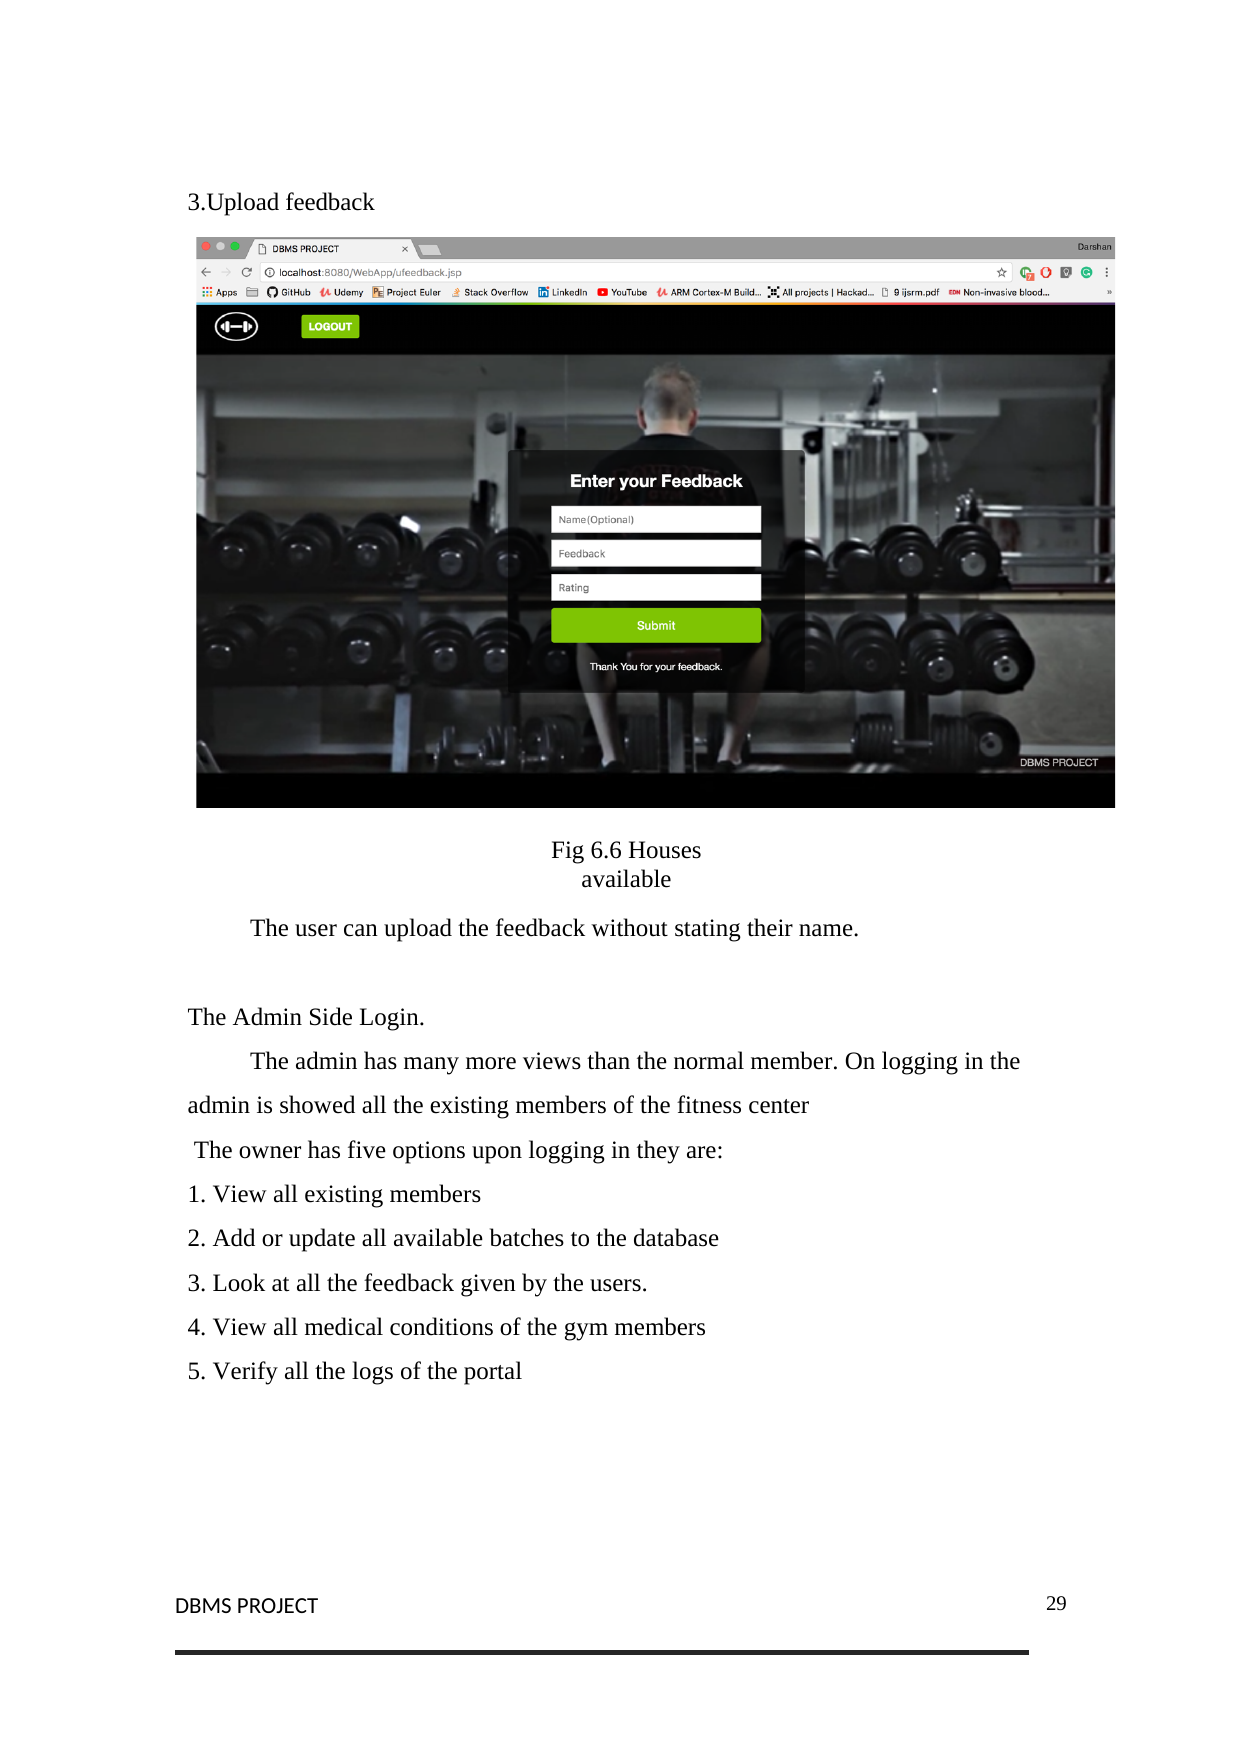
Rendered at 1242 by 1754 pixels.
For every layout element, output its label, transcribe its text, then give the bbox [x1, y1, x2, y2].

text 1. View all existing members [187, 1179, 1056, 1208]
text 3.Upload feedback [187, 187, 1059, 216]
text Fig 6.6 Houses available [512, 835, 741, 893]
text 5. Verify all the logs of the portal [187, 1356, 1056, 1385]
text 2. Add or update all available batches to the database [187, 1223, 1056, 1252]
text The admin has many more views than the normal member. On logging in the admin is showed all the existing members of the fitness center [187, 1046, 1056, 1119]
text The user can upload the feedback without stating their name. [187, 913, 1056, 942]
text 4. View all medical conditions of the gym members [187, 1312, 1056, 1341]
text The Admin Side Login. [187, 1002, 1056, 1031]
text The owner has five options upon logging in they are: [187, 1135, 1056, 1164]
picture [196, 237, 1116, 808]
text 3. Look at all the feedback given by the users. [187, 1268, 1056, 1296]
